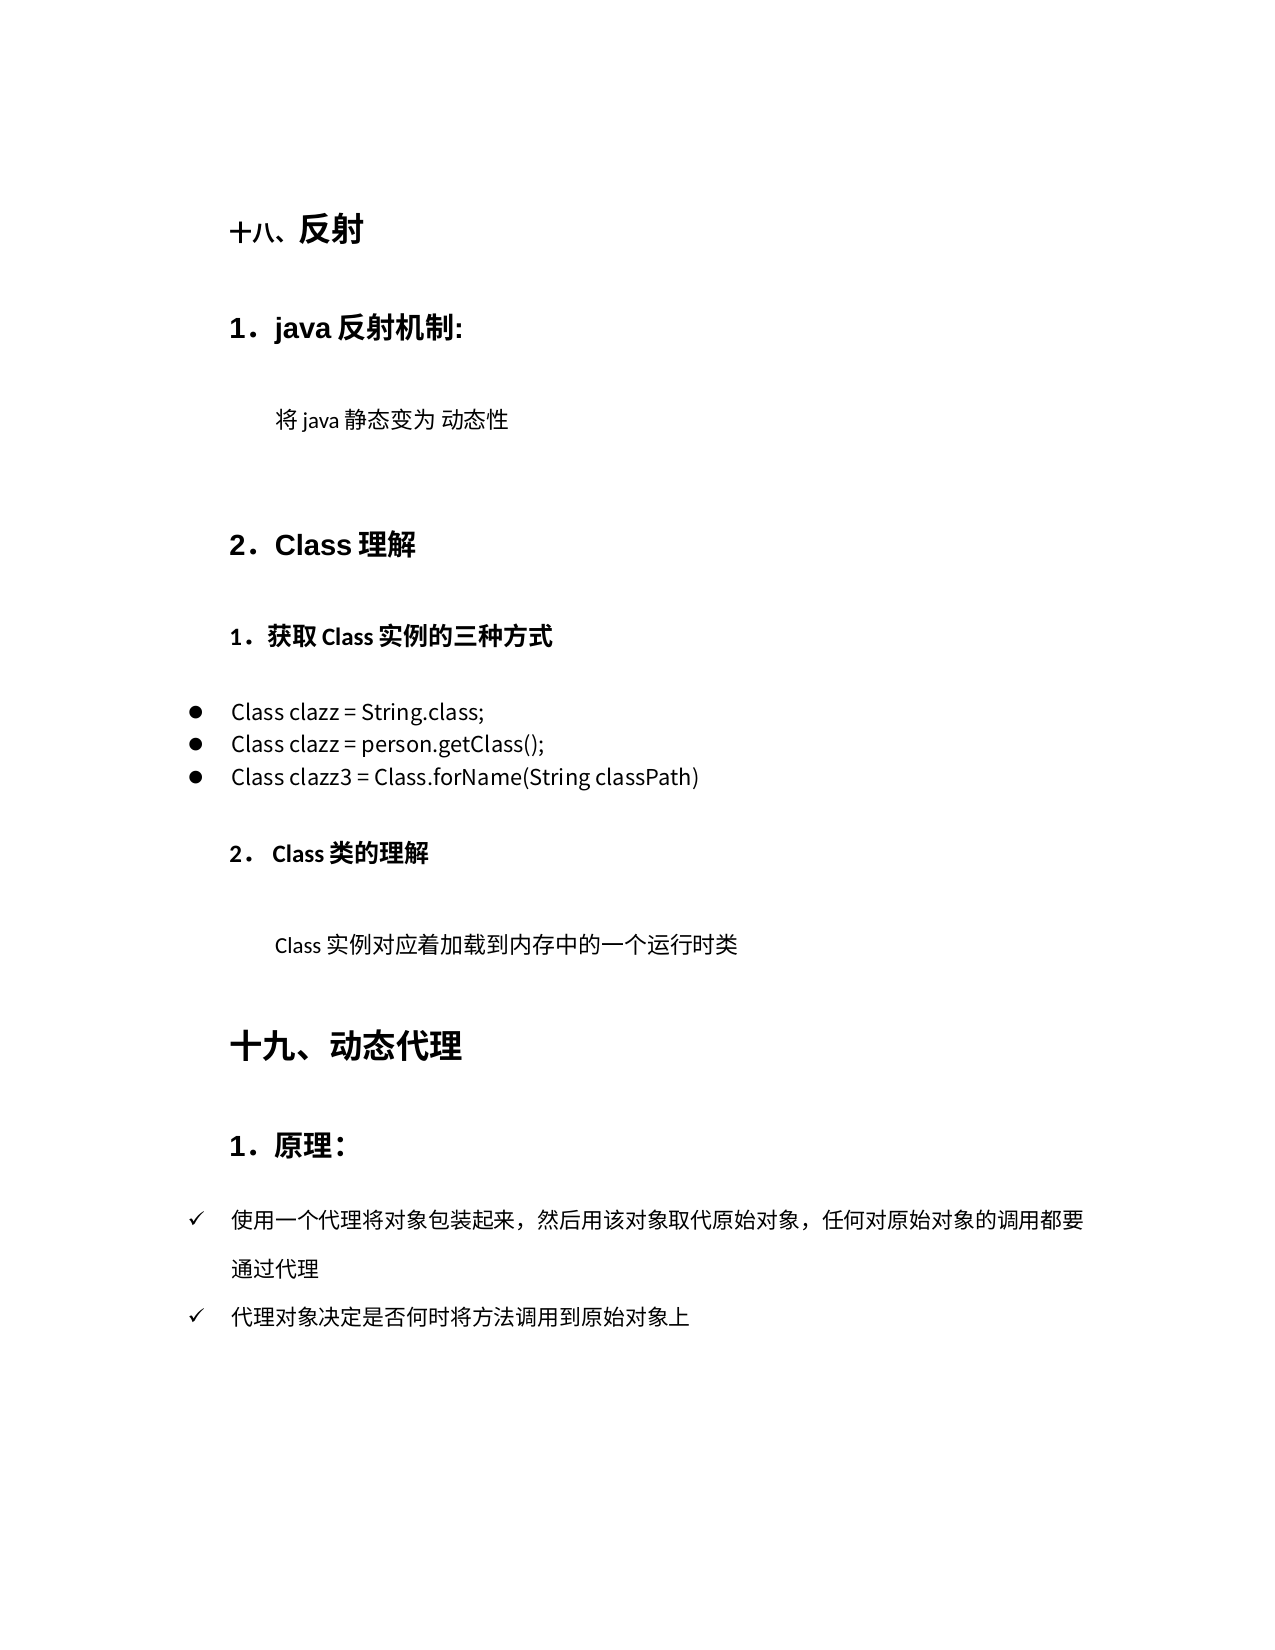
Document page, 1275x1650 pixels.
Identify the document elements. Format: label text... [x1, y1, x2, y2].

subtitle 动态代理 [187, 1011, 1087, 1076]
text Class实例对应着加载到内存中的一个运行时类 [187, 911, 1087, 976]
subtitle 获取Class实例的三种方式 [187, 602, 1087, 667]
subtitle 原理： [187, 1111, 1087, 1176]
list 使用一个代理将对象包装起来，然后用该对象取代原始对象，任何对原始对象的调用都要通过代理 [187, 1203, 1087, 1284]
subtitle 反射 [187, 194, 1087, 259]
list Class clazz3 = Class.forName(String classPath) [187, 759, 1087, 792]
list Class clazz = String.class; [187, 694, 1087, 727]
list 代理对象决定是否何时将方法调用到原始对象上 [187, 1300, 1087, 1332]
list Class clazz = person.getClass(); [187, 727, 1087, 759]
subtitle java反射机制: [187, 293, 1087, 358]
text 将java静态变为 动态性 [187, 386, 1087, 451]
subtitle Class类的理解 [187, 819, 1087, 884]
subtitle Class理解 [187, 510, 1087, 575]
